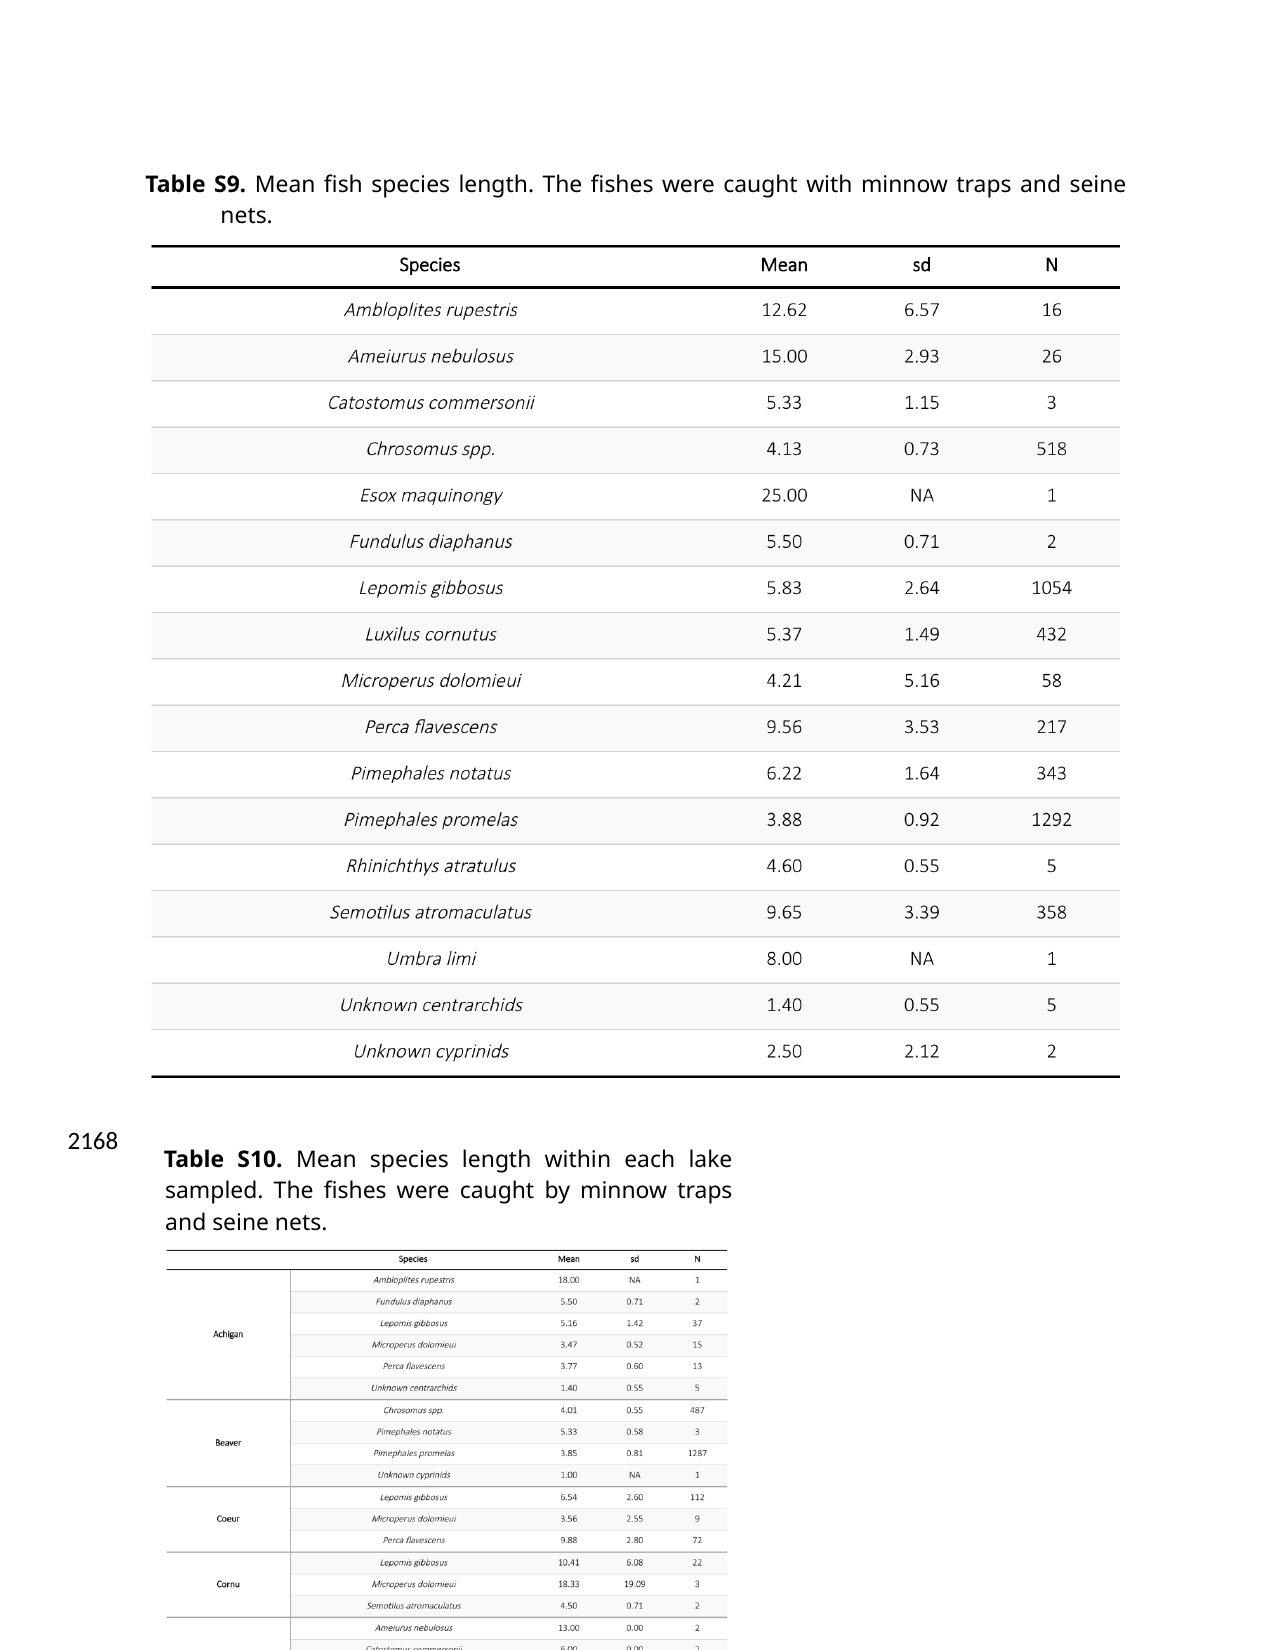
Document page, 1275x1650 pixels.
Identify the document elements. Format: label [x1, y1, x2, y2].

picture [163, 1249, 730, 1650]
picture [145, 242, 1125, 1082]
